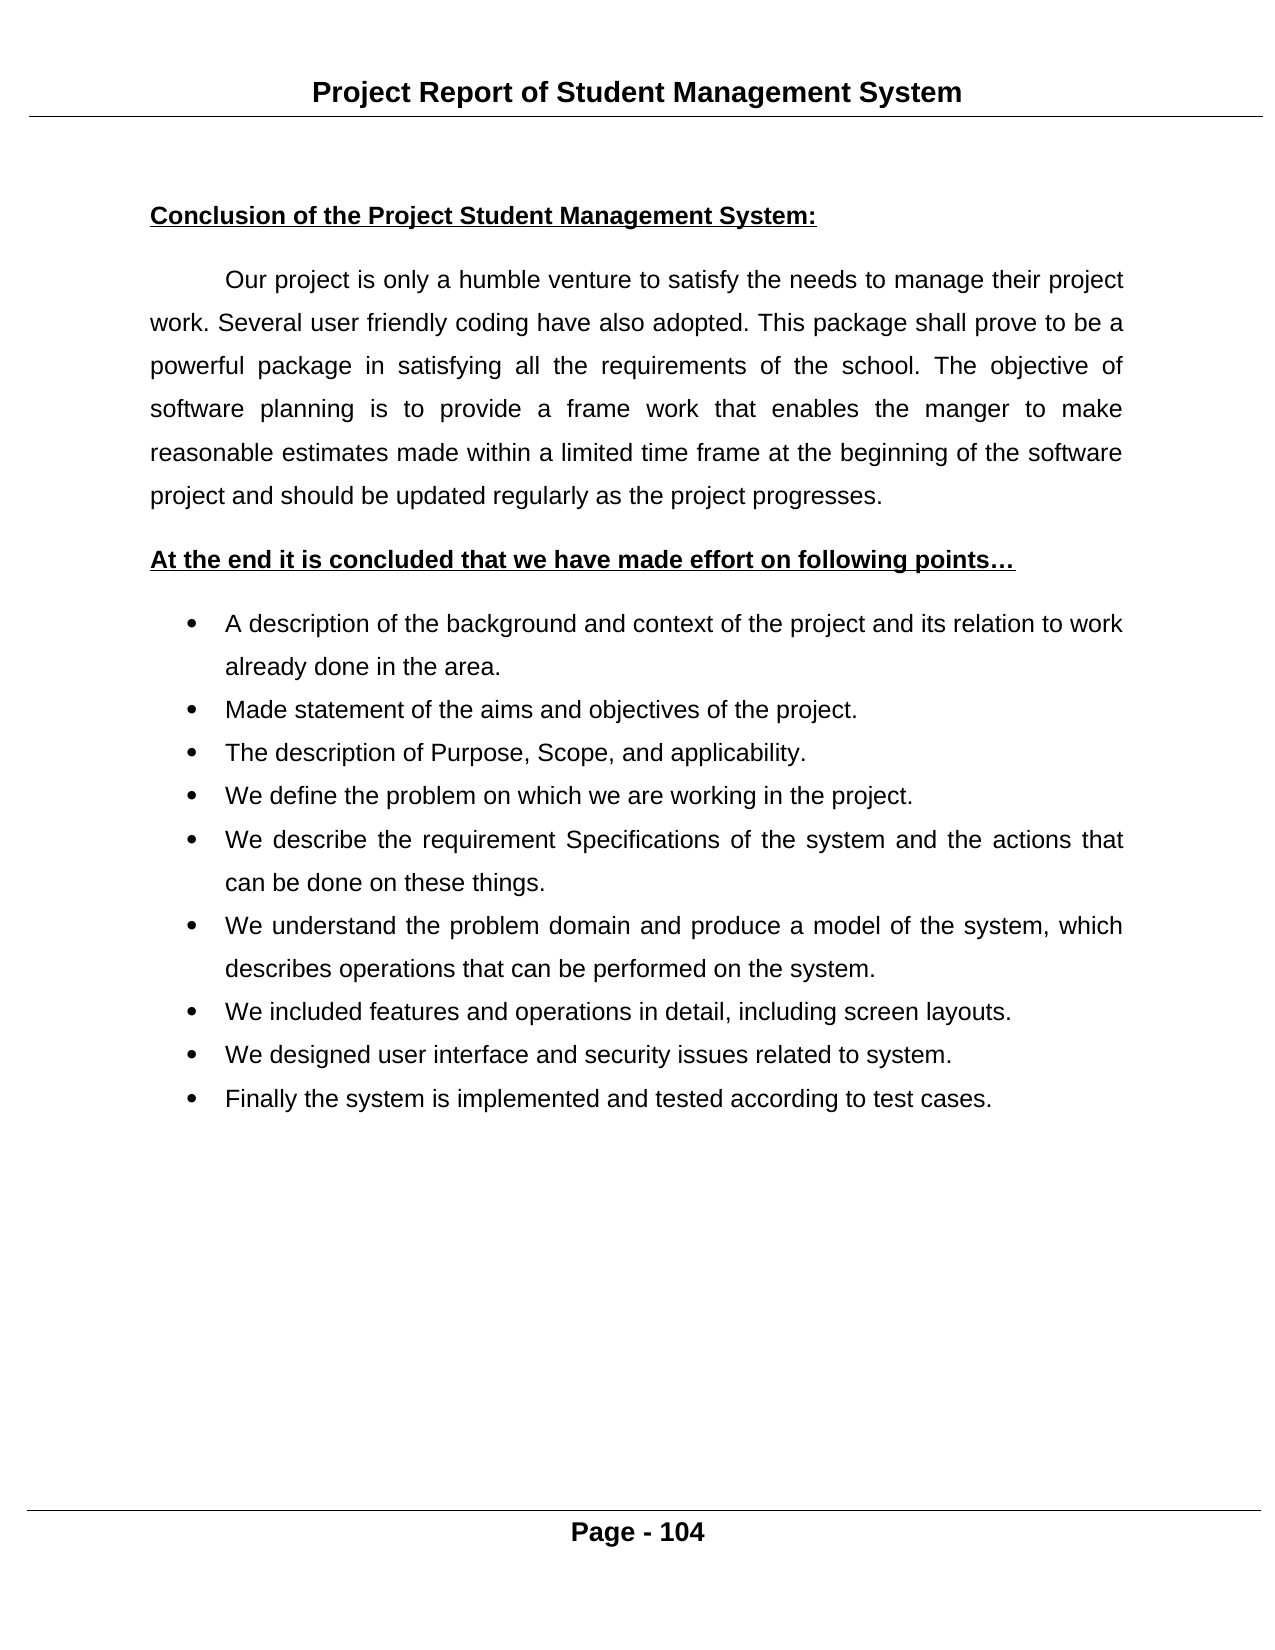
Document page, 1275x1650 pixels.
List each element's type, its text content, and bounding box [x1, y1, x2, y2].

list The description of Purpose, Scope, and applicability. [187, 738, 1125, 767]
list Made statement of the aims and objectives of the project. [187, 695, 1125, 724]
text Conclusion of the Project Student Management System: [150, 201, 1125, 230]
list We included features and operations in detail, including screen layouts. [187, 997, 1125, 1026]
text Our project is only a humble venture to satisfy the needs to manage their project work. Several user friendly coding have also adopted. This package shall prove to be a powerful package in satisfying all the requirements of the school. The objective of software planning is to provide a frame work that enables the manger to make reasonable estimates made within a limited time frame at the beginning of the software project and should be updated regularly as the project progresses. [150, 265, 1125, 509]
list Finally the system is implemented and tested according to test cases. [187, 1084, 1125, 1113]
list We define the problem on which we are working in the project. [187, 781, 1125, 810]
list We describe the requirement Specifications of the system and the actions that can be done on these things. [187, 824, 1125, 897]
list We understand the problem domain and produce a model of the system, which describes operations that can be performed on the system. [187, 911, 1125, 983]
text At the end it is concluded that we have made effort on following points… [150, 544, 1125, 573]
list We designed user interface and security issues related to system. [187, 1041, 1125, 1069]
list A description of the background and context of the project and its relation to work already done in the area. [187, 608, 1125, 681]
